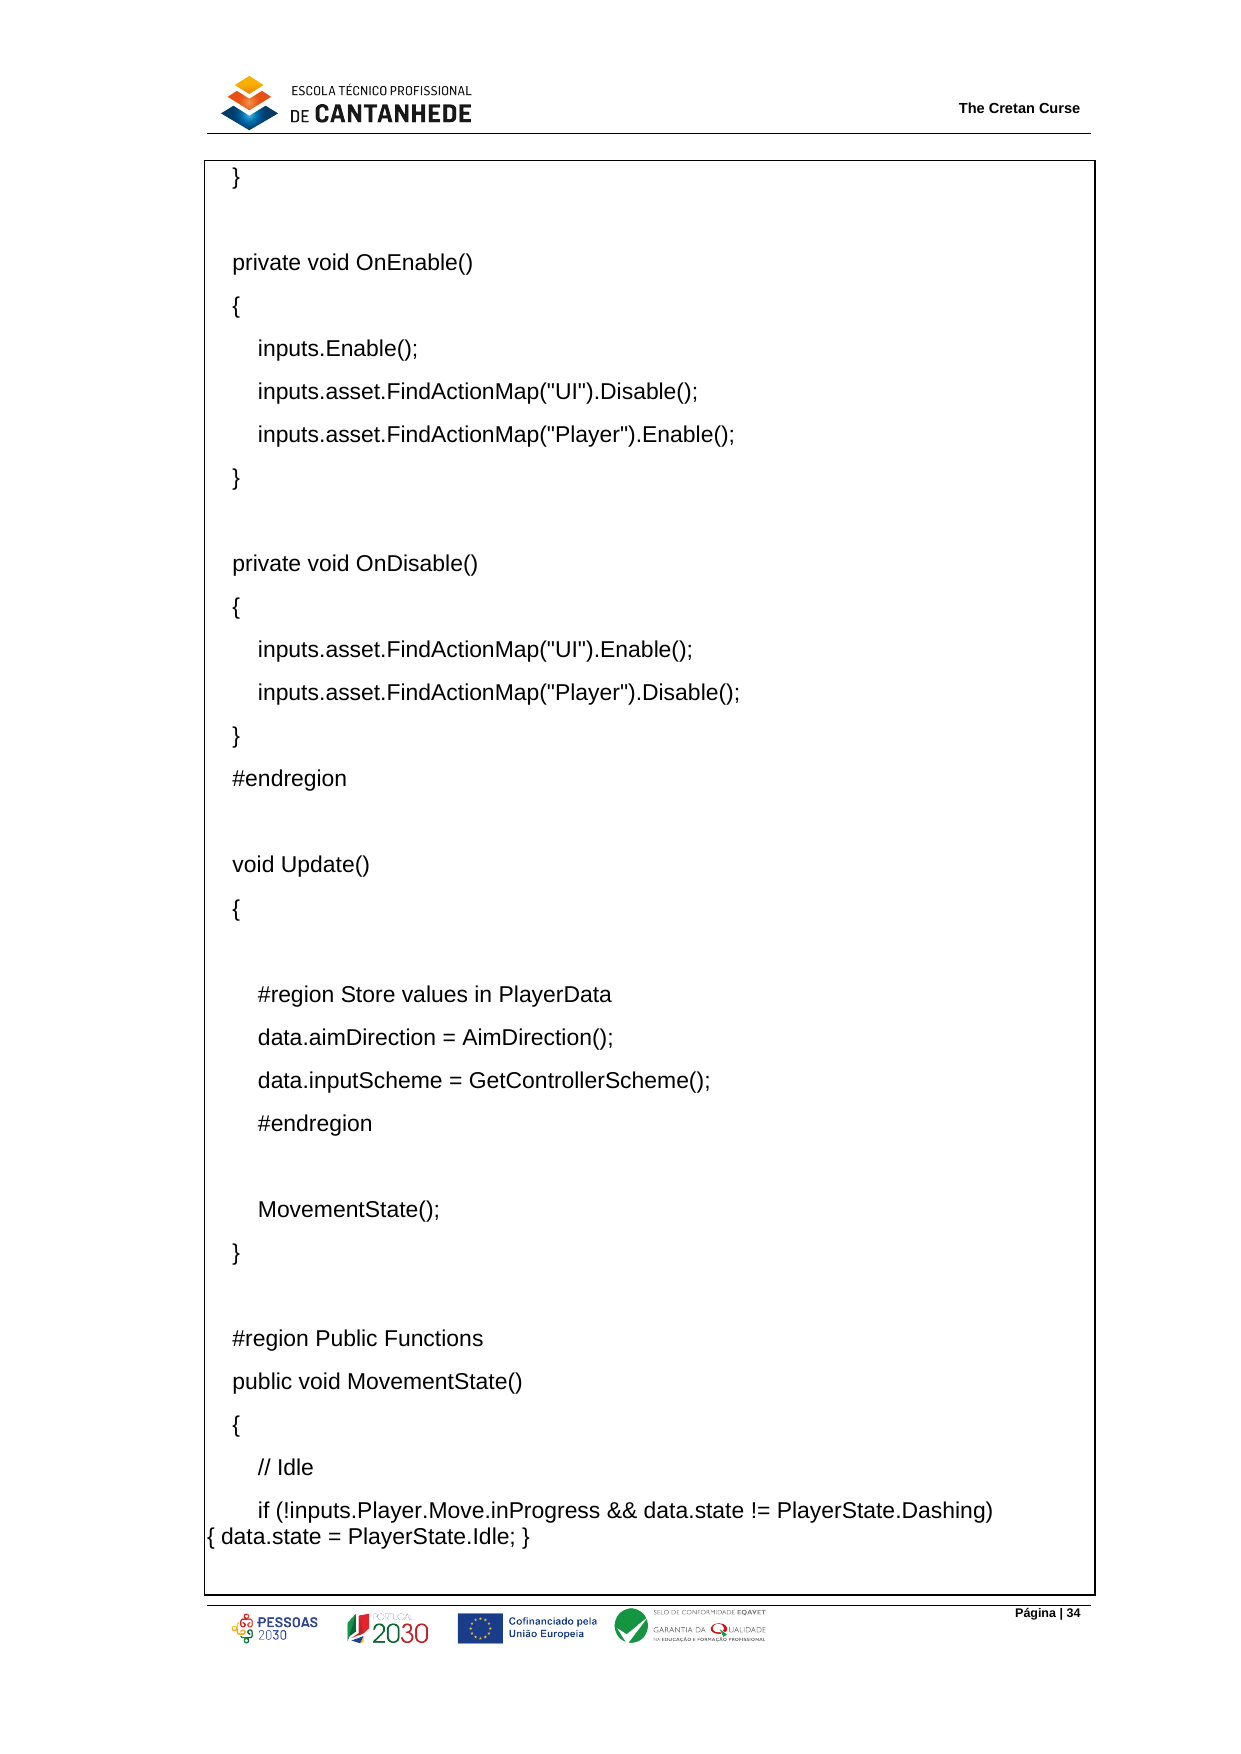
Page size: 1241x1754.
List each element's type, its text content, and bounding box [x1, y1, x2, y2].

text inputs.asset.FindActionMap("Player").Enable(); [205, 418, 1094, 448]
text inputs.asset.FindActionMap("UI").Enable(); [205, 633, 1094, 663]
text #endregion [205, 762, 1094, 792]
text data.aimDirection = AimDirection(); [205, 1020, 1094, 1050]
picture [218, 1606, 608, 1654]
text // Idle [205, 1451, 1094, 1480]
text void Update() [205, 848, 1094, 878]
text private void OnEnable() [205, 246, 1094, 276]
text { [205, 590, 1094, 620]
text { [205, 289, 1094, 318]
text } [205, 461, 1094, 491]
text } [205, 161, 1094, 189]
text data.inputScheme = GetControllerScheme(); [205, 1063, 1094, 1093]
text inputs.asset.FindActionMap("UI").Disable(); [205, 375, 1094, 404]
text private void OnDisable() [205, 547, 1094, 577]
text } [205, 719, 1094, 749]
text { [205, 891, 1094, 921]
text #region Store values in PlayerData [205, 977, 1094, 1007]
picture [218, 73, 475, 133]
text public void MovementState() [205, 1364, 1094, 1394]
text MovementState(); [205, 1192, 1094, 1222]
text } [205, 1236, 1094, 1265]
text inputs.Enable(); [205, 332, 1094, 362]
text inputs.asset.FindActionMap("Player").Disable(); [205, 676, 1094, 706]
text { [205, 1408, 1094, 1437]
text #region Public Functions [205, 1322, 1094, 1351]
text #endregion [205, 1106, 1094, 1136]
text if (!inputs.Player.Move.inProgress && data.state != PlayerState.Dashing) { data.state = PlayerState.Idle; } [205, 1494, 1094, 1549]
picture [614, 1608, 766, 1643]
